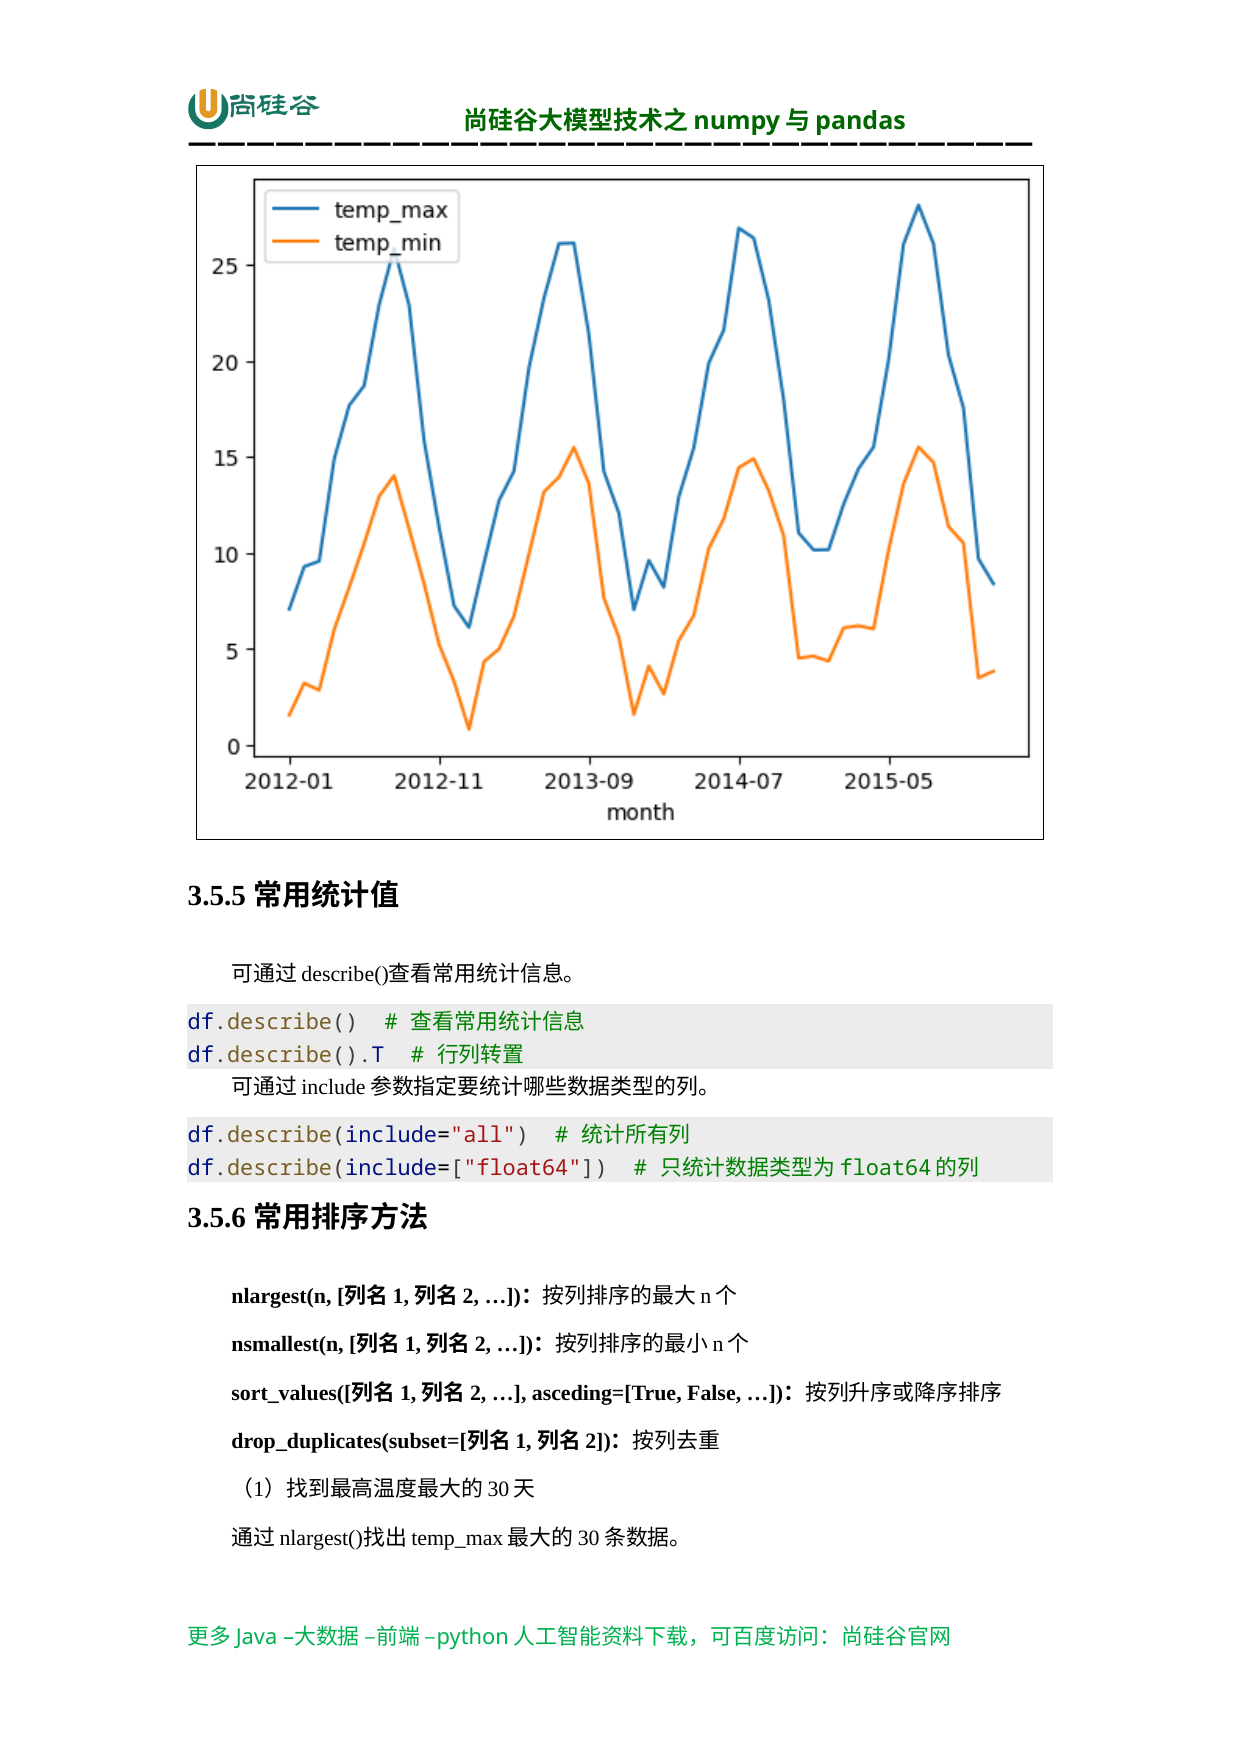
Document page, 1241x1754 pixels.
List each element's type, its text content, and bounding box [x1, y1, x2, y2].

text nsmallest(n, [列名1, 列名2, …])：按列排序的最小n个 [187, 1326, 1053, 1358]
text 常用排序方法 [187, 1182, 1053, 1247]
text 可通过include参数指定要统计哪些数据类型的列。 [187, 1069, 1053, 1101]
text df.describe().T # 行列转置 [187, 1036, 1053, 1069]
text drop_duplicates(subset=[列名1, 列名2])：按列去重 [187, 1422, 1053, 1455]
text sort_values([列名1, 列名2, …], asceding=[True, False, …])：按列升序或降序排序 [187, 1374, 1053, 1407]
text 常用统计值 [187, 860, 1053, 925]
text df.describe(include="all") # 统计所有列 [187, 1117, 1053, 1149]
text df.describe() # 查看常用统计信息 [187, 1004, 1053, 1036]
text 通过nlargest()找出temp_max最大的30条数据。 [187, 1519, 1053, 1552]
text 找到最高温度最大的30天 [187, 1471, 1053, 1503]
text 可通过describe()查看常用统计信息。 [187, 955, 1053, 988]
text df.describe(include=["float64"]) # 只统计数据类型为float64的列 [187, 1149, 1053, 1182]
text nlargest(n, [列名1, 列名2, …])：按列排序的最大n个 [187, 1277, 1053, 1310]
picture [187, 88, 321, 130]
picture [197, 166, 1043, 839]
